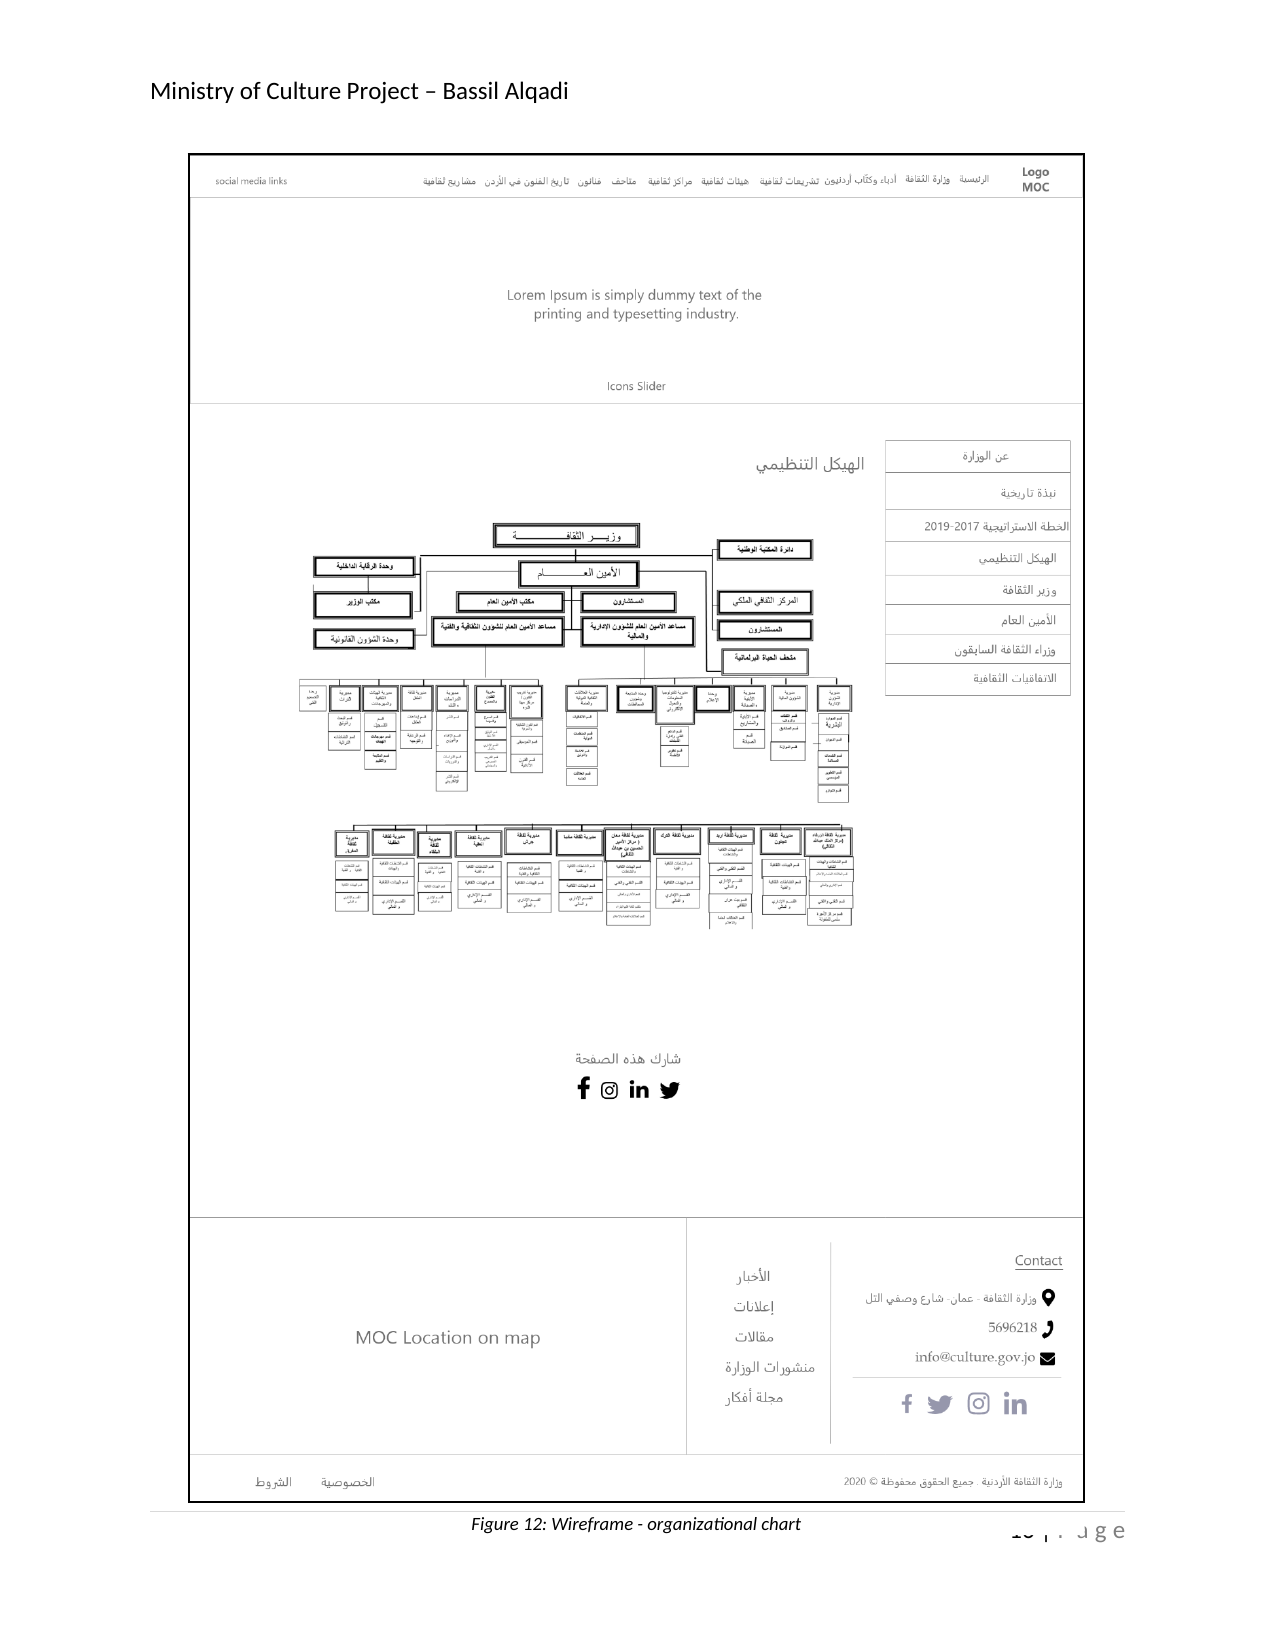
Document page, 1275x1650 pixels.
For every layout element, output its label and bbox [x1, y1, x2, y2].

picture [190, 155, 1083, 1501]
